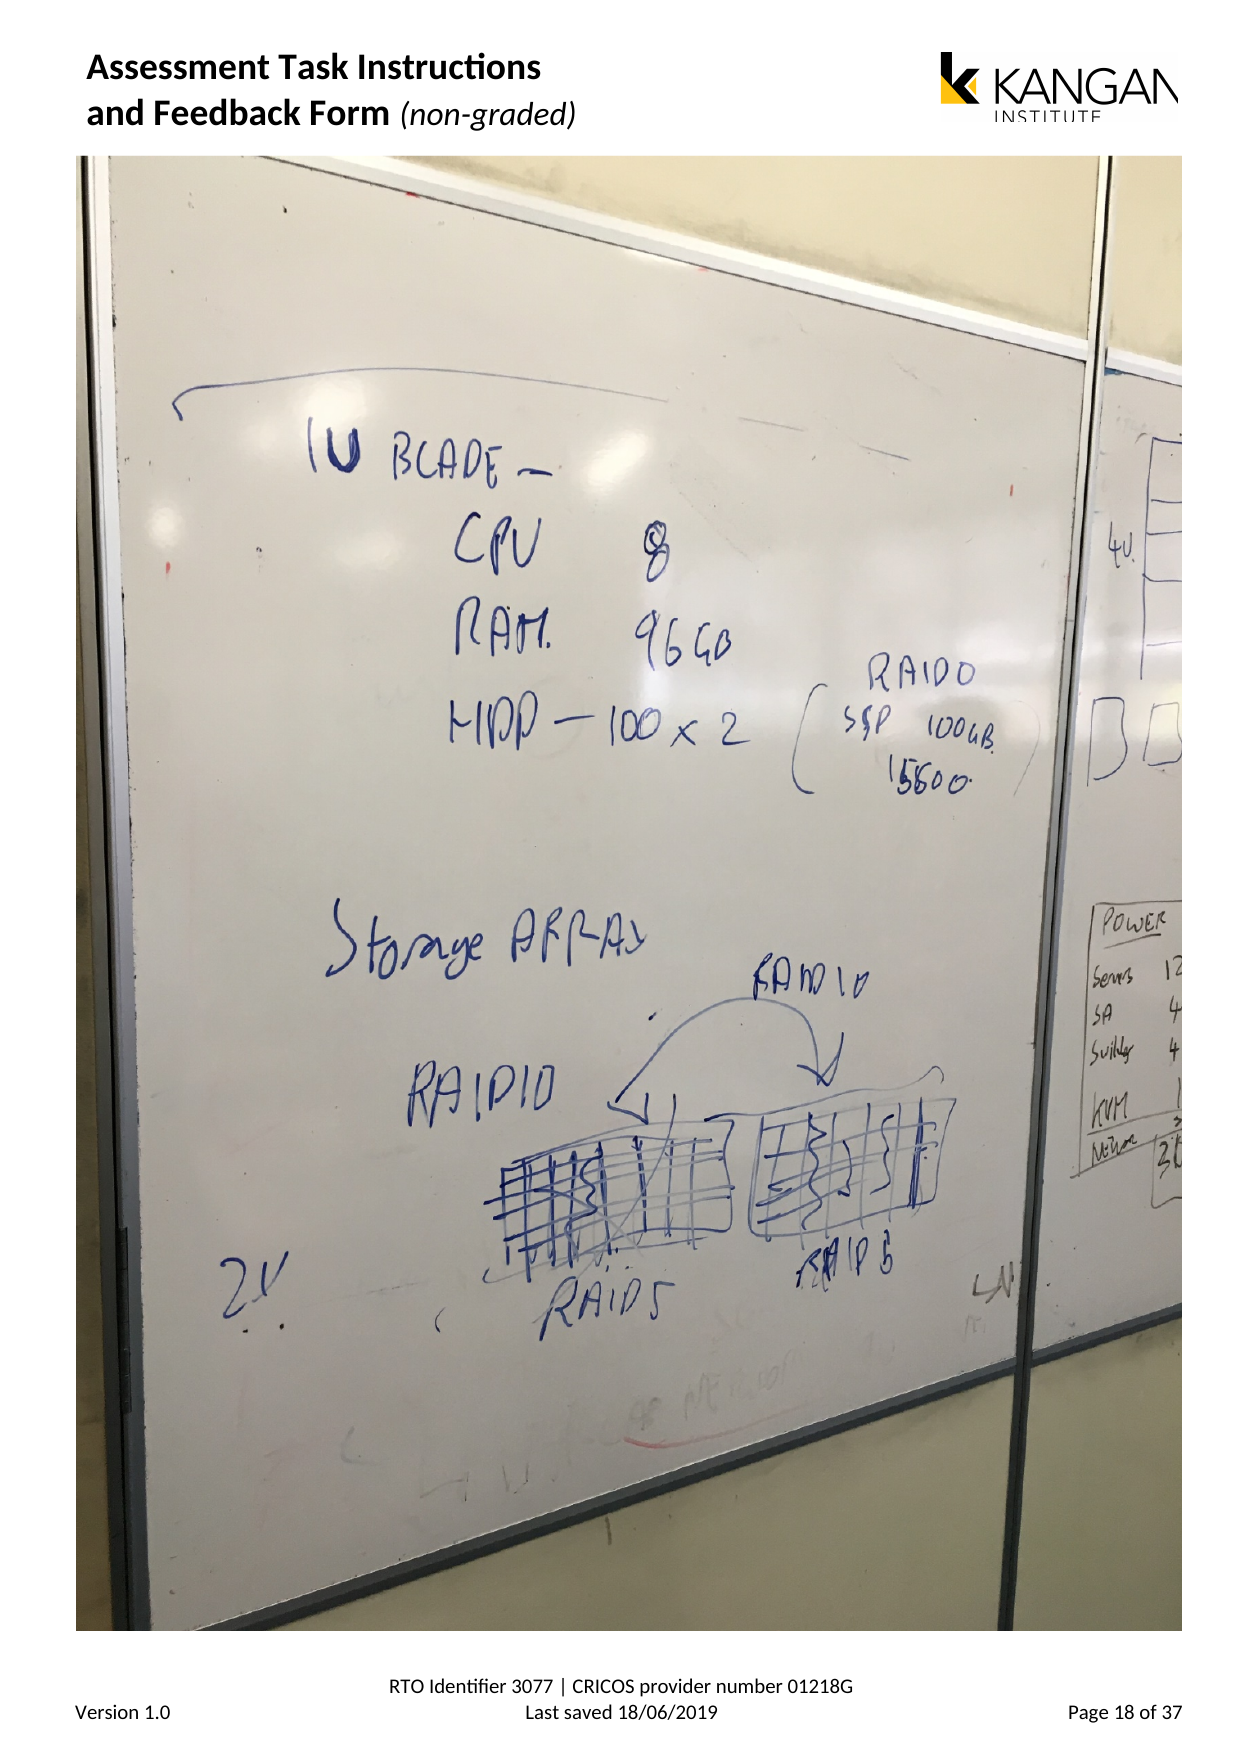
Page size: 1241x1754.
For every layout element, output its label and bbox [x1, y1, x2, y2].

picture [77, 157, 1182, 1629]
picture [940, 52, 1178, 122]
